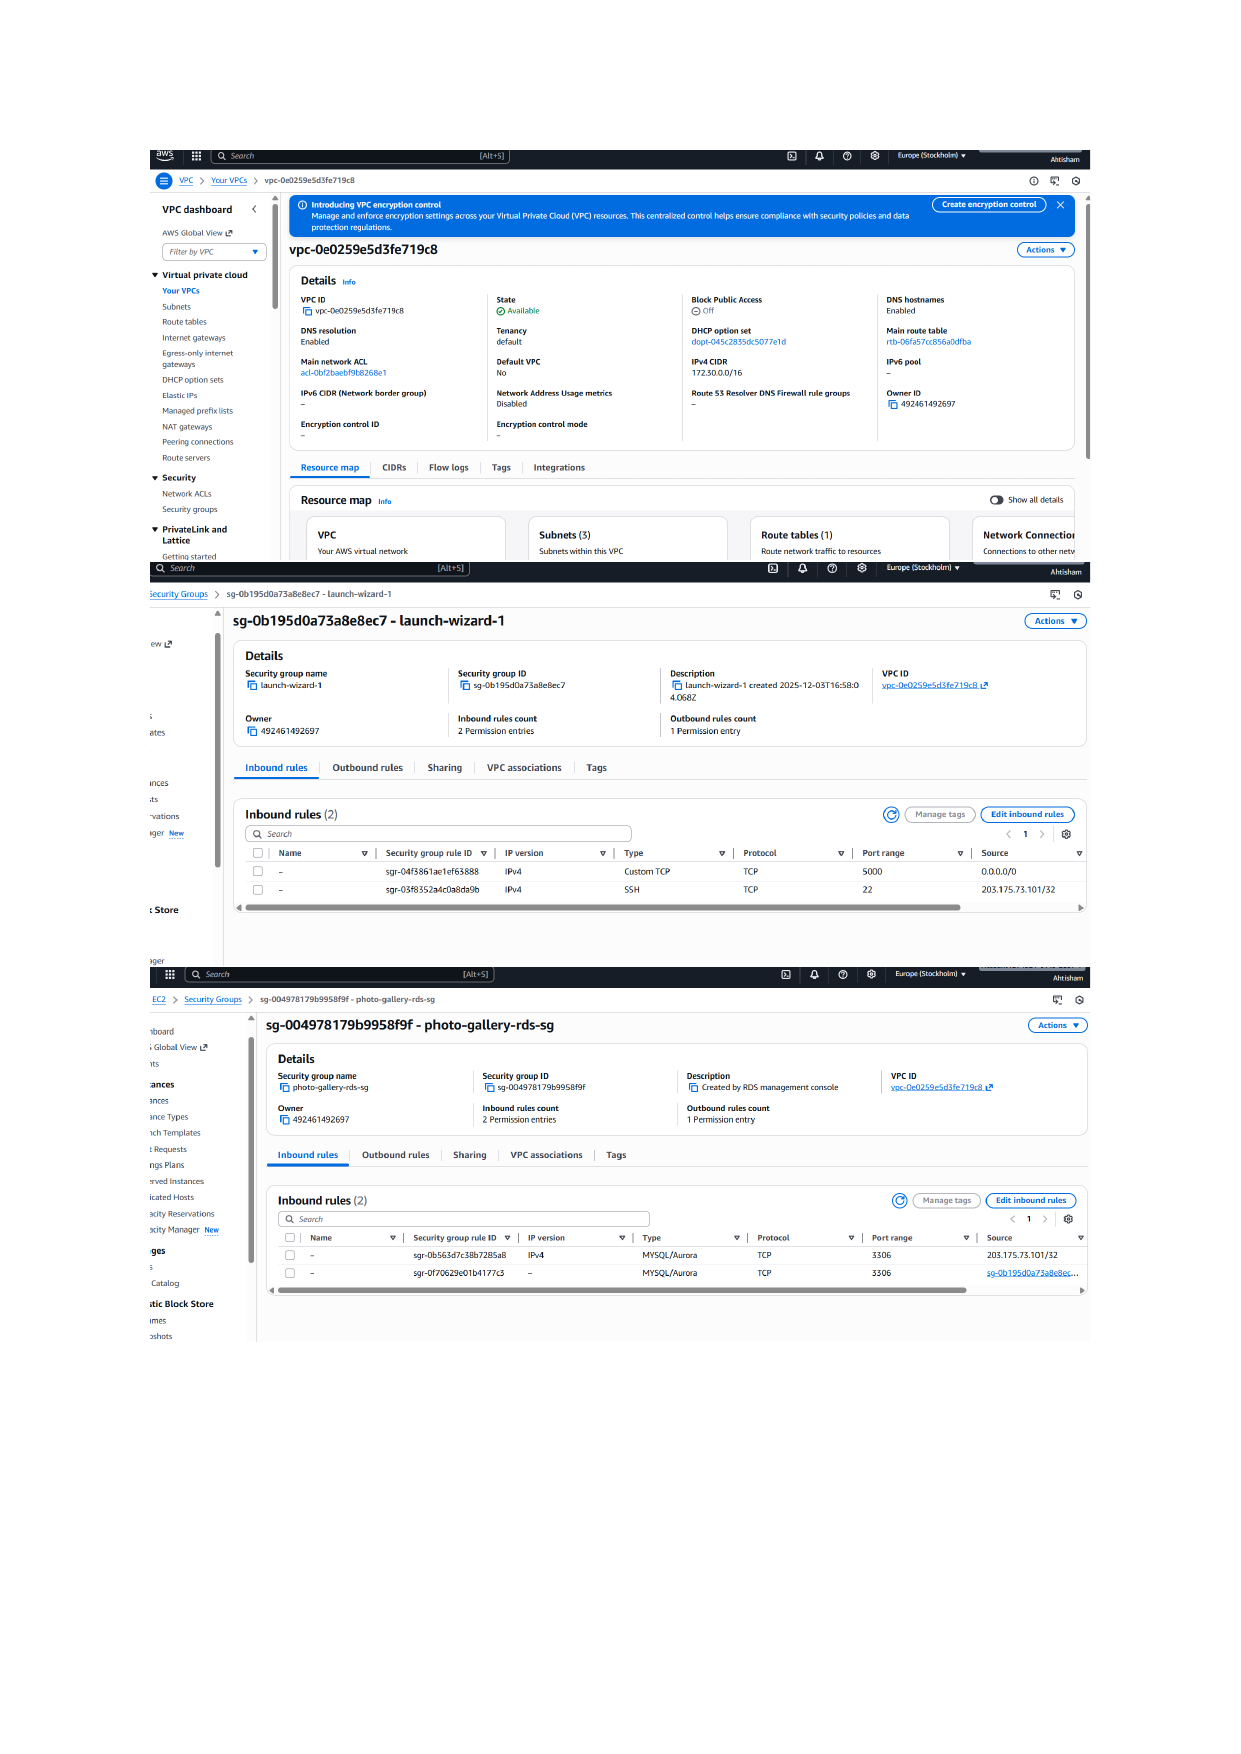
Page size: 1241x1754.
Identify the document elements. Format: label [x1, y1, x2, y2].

picture [150, 150, 1091, 560]
picture [150, 562, 1091, 966]
picture [150, 967, 1091, 1342]
